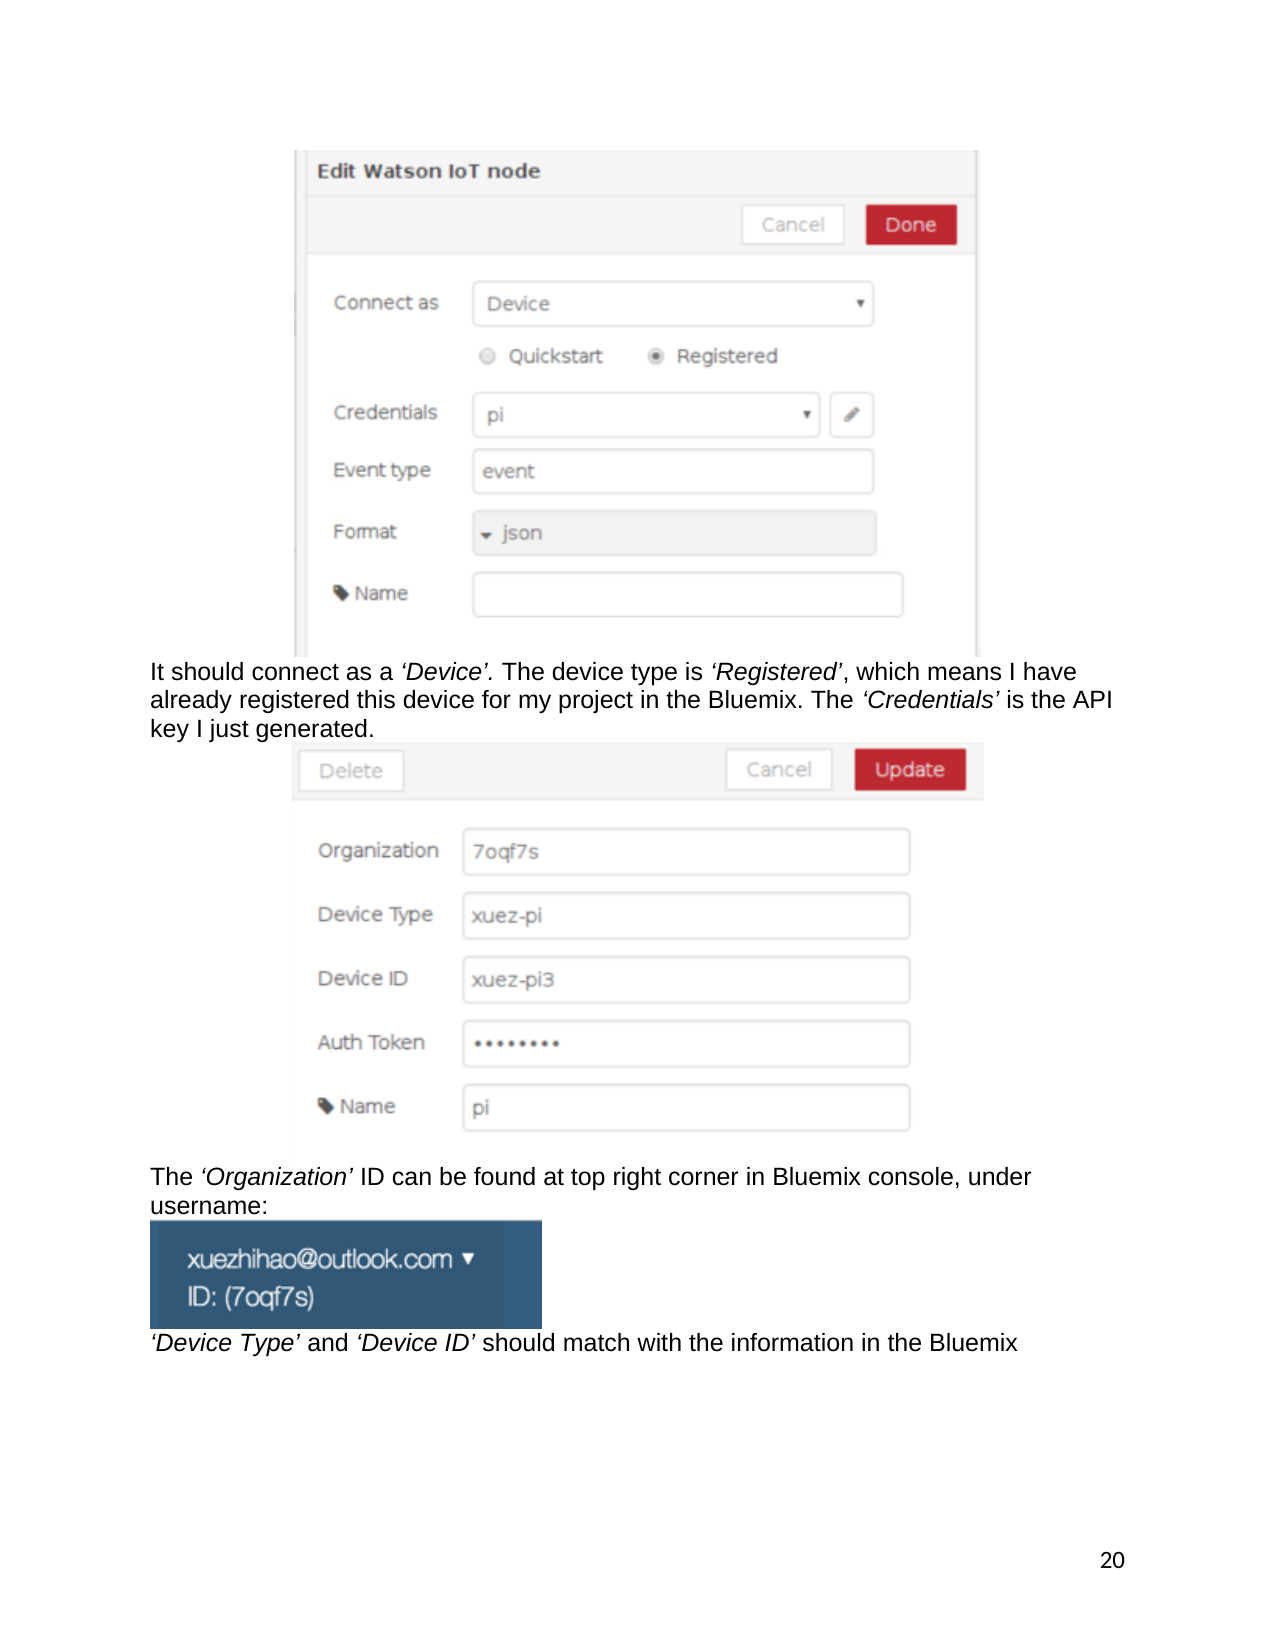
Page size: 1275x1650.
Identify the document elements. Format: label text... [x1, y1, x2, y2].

text The ‘Organization’ ID can be found at top right corner in Bluemix console, under username: [150, 1162, 1125, 1219]
picture [291, 742, 984, 1162]
text ‘Device Type’ and ‘Device ID’ should match with the information in the Bluemix [150, 1328, 1125, 1357]
picture [294, 150, 981, 657]
text It should connect as a ‘Device’. The device type is ‘Registered’, which means I have already registered this device for my project in the Bluemix. The ‘Credentials’ is the API key I just generated. [150, 657, 1125, 743]
picture [150, 1219, 542, 1329]
